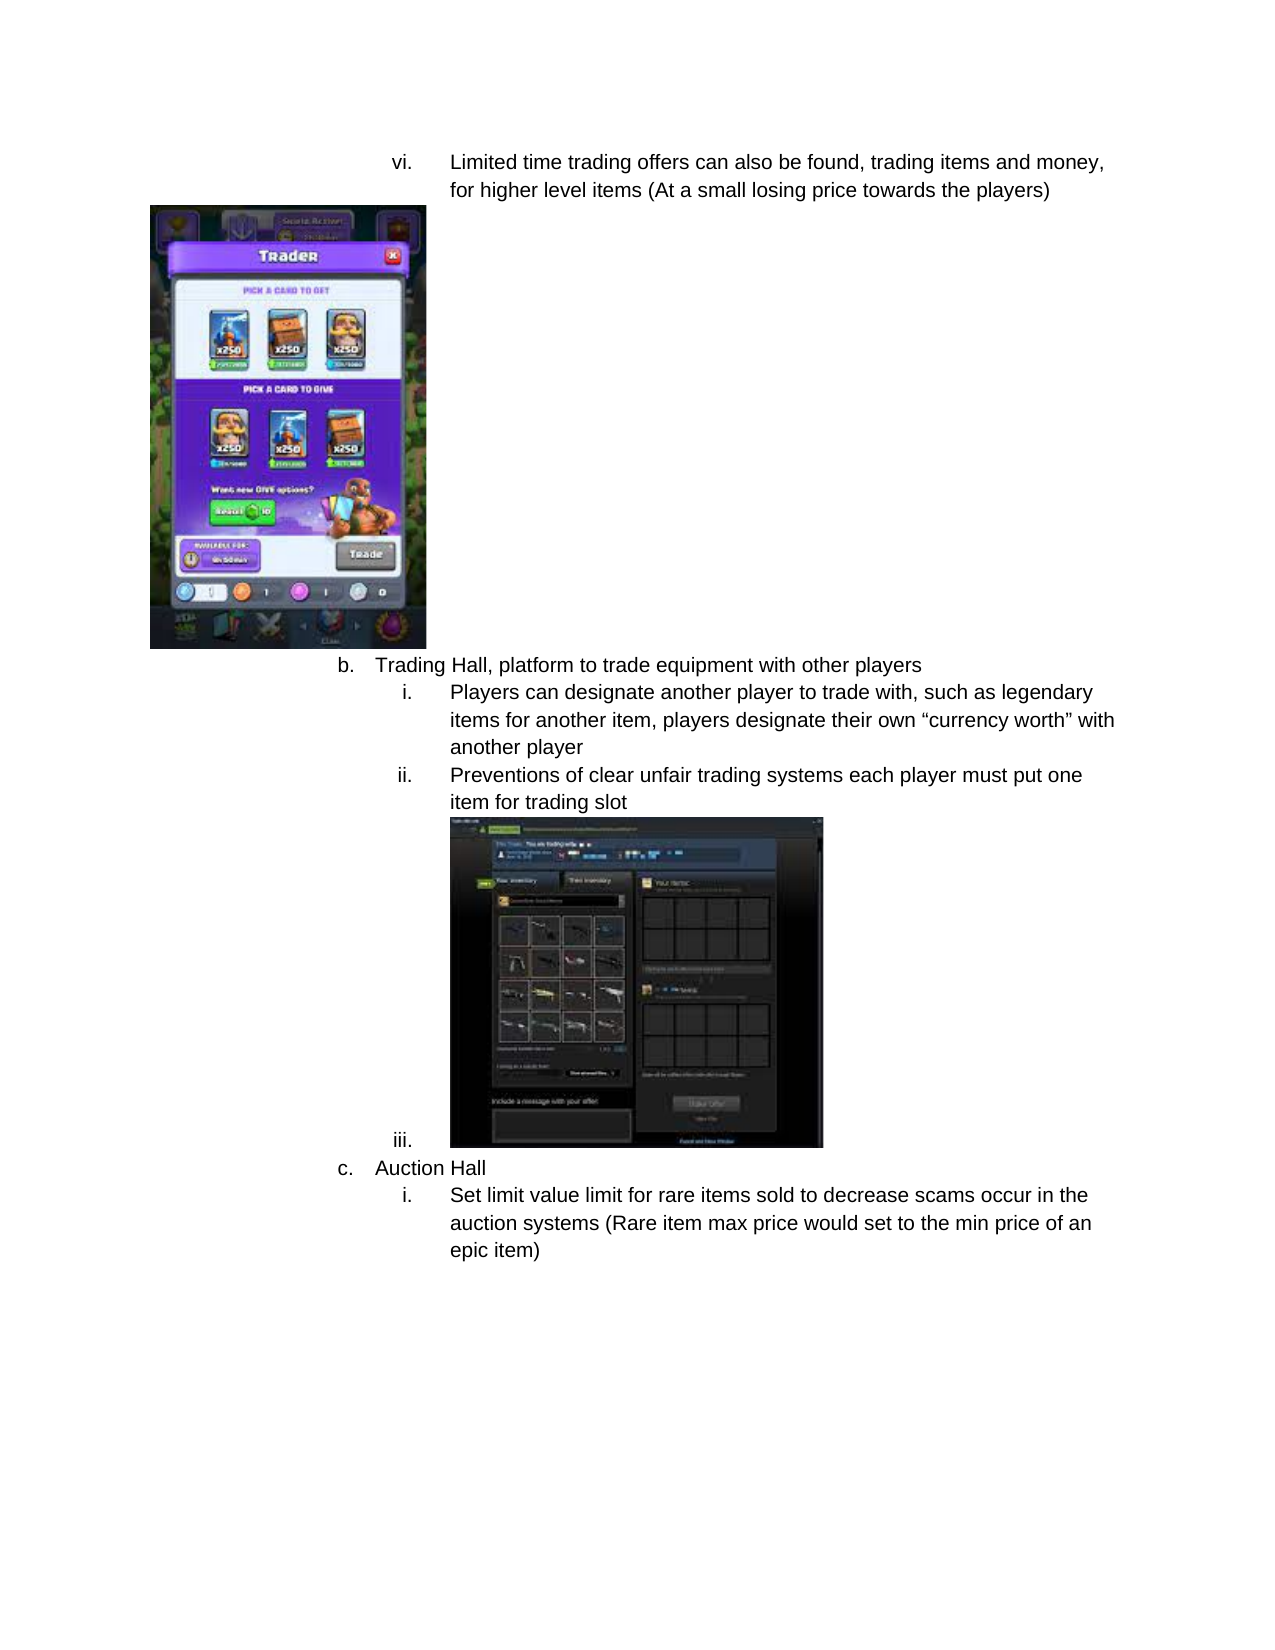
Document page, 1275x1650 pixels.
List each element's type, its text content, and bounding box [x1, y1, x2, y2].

list Trading Hall, platform to trade equipment with other players [337, 653, 1125, 677]
list Preventions of clear unfair trading systems each player must put one item for trading slot [412, 763, 1125, 814]
picture [450, 817, 824, 1148]
list Players can designate another player to trade with, such as legendary items for another item, players designate their own “currency worth” with another player [412, 680, 1125, 759]
list Set limit value limit for rare items sold to decrease scams occur in the auction systems (Rare item max price would set to the min price of an epic item) [412, 1183, 1125, 1262]
list Limited time trading offers can also be found, trading items and money, for higher level items (At a small losing price towards the players) [412, 150, 1125, 201]
picture [150, 205, 427, 649]
list Auction Hall [337, 1156, 1125, 1180]
